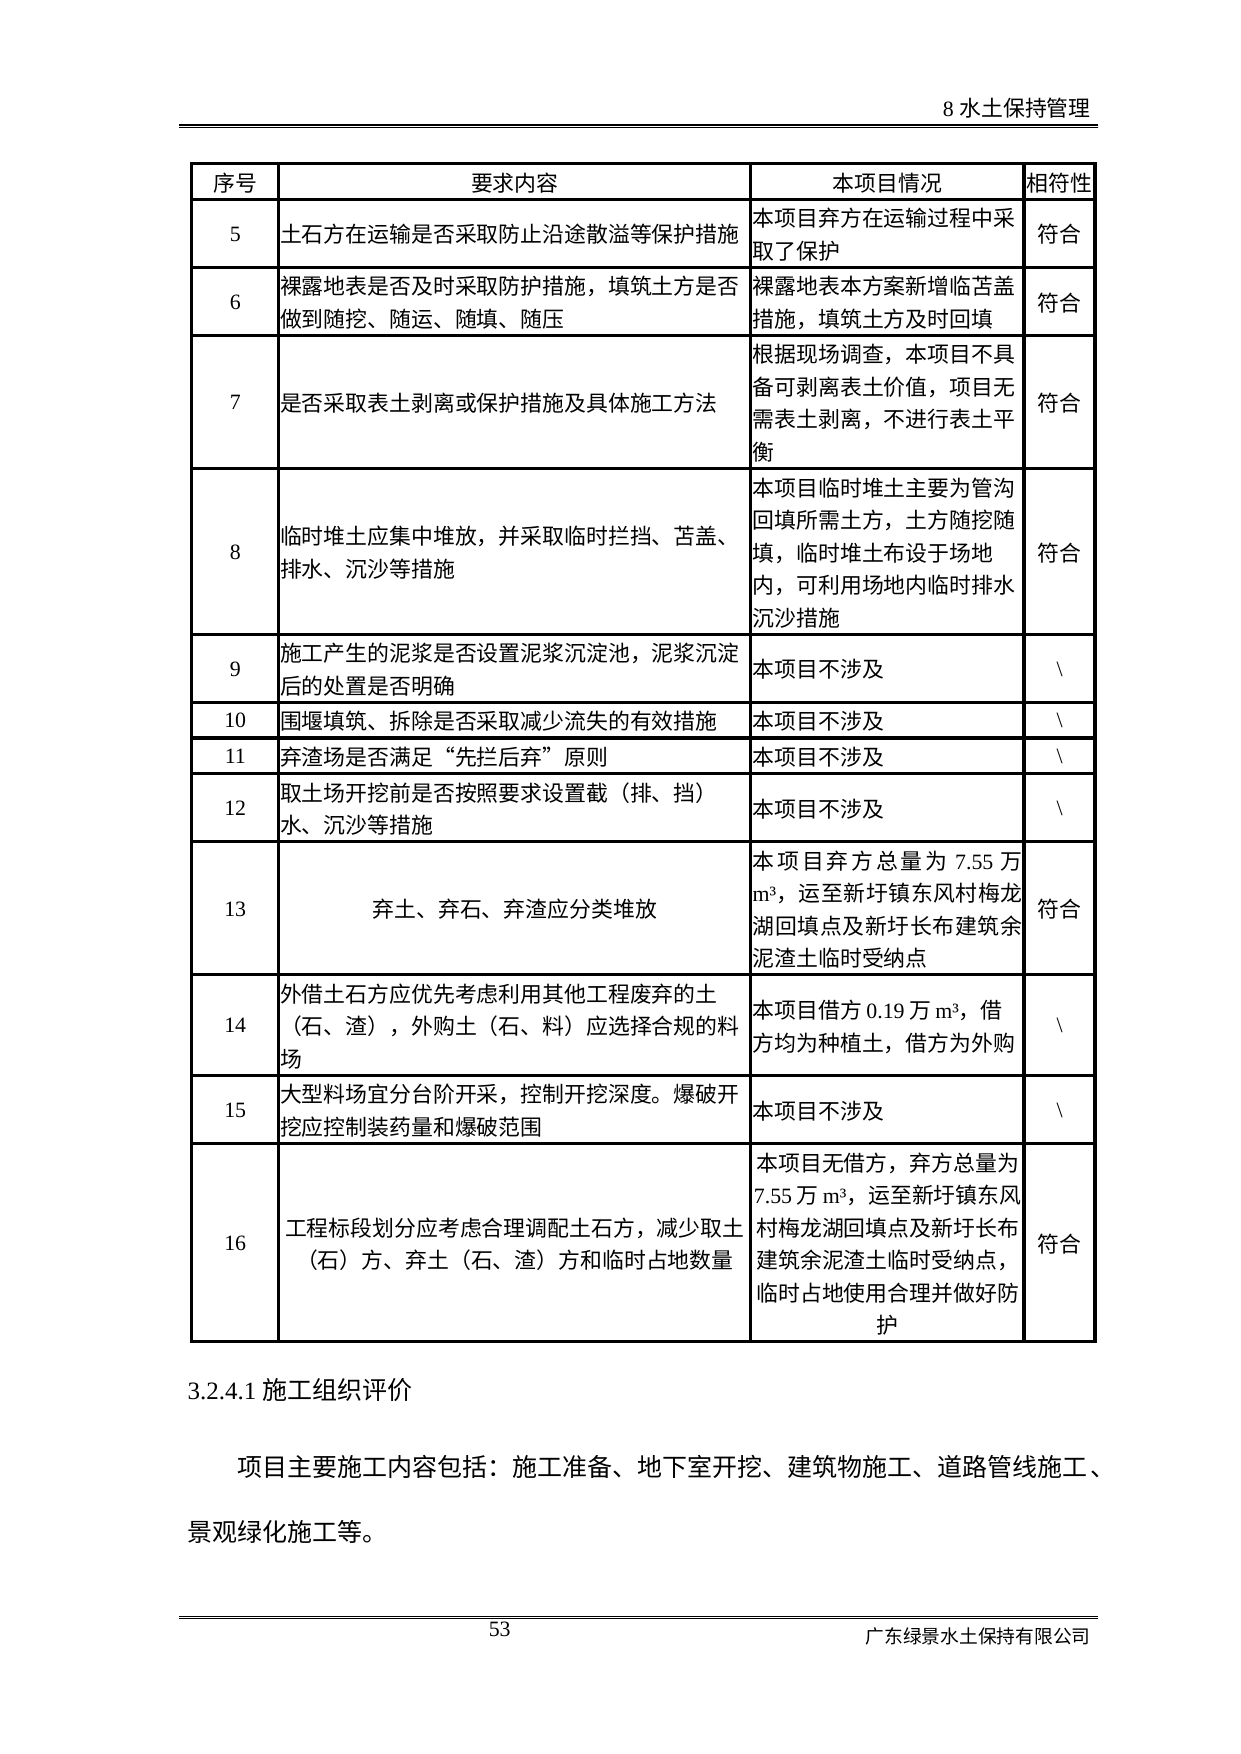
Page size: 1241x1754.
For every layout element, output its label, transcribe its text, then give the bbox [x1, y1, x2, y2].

table_cell 10 [193, 704, 277, 736]
table_cell \ [1026, 636, 1093, 701]
subtitle 3.2.4.1 施工组织评价 [187, 1356, 1090, 1421]
table_cell 7 [193, 337, 277, 467]
table_cell 土石方在运输是否采取防止沿途散溢等保护措施 [280, 201, 749, 266]
table_cell 裸露地表本方案新增临苫盖措施，填筑土方及时回填 [752, 269, 1022, 334]
table_cell 大型料场宜分台阶开采，控制开挖深度。爆破开挖应控制装药量和爆破范围 [280, 1077, 749, 1142]
table_cell 12 [193, 775, 277, 840]
table_cell 外借土石方应优先考虑利用其他工程废弃的土（石、渣），外购土（石、料）应选择合规的料场 [280, 976, 749, 1074]
table_cell 6 [193, 269, 277, 334]
table_cell \ [1026, 976, 1093, 1074]
table_cell 15 [193, 1077, 277, 1142]
table_cell 符合 [1026, 843, 1093, 973]
table_cell 施工产生的泥浆是否设置泥浆沉淀池，泥浆沉淀后的处置是否明确 [280, 636, 749, 701]
table_cell 14 [193, 976, 277, 1074]
table_cell 本项目弃方在运输过程中采取了保护 [752, 201, 1022, 266]
table_cell 符合 [1026, 337, 1093, 467]
table_cell 裸露地表是否及时采取防护措施，填筑土方是否做到随挖、随运、随填、随压 [280, 269, 749, 334]
table_cell 本项目不涉及 [752, 636, 1022, 701]
table_header 本项目情况 [752, 165, 1022, 198]
table_cell 13 [193, 843, 277, 973]
table_cell 临时堆土应集中堆放，并采取临时拦挡、苫盖、排水、沉沙等措施 [280, 470, 749, 633]
table_cell 本项目不涉及 [752, 1077, 1022, 1142]
table_cell 符合 [1026, 470, 1093, 633]
table_cell 本项目弃方总量为7.55万m³，运至新圩镇东风村梅龙湖回填点及新圩长布建筑余泥渣土临时受纳点 [752, 843, 1022, 973]
table_cell 8 [193, 470, 277, 633]
table_header 要求内容 [280, 165, 749, 198]
table_cell 11 [193, 740, 277, 772]
table_cell 根据现场调查，本项目不具备可剥离表土价值，项目无需表土剥离，不进行表土平衡 [752, 337, 1022, 467]
table_header 序号 [193, 165, 277, 198]
table_cell 本项目无借方，弃方总量为7.55万m³，运至新圩镇东风村梅龙湖回填点及新圩长布建筑余泥渣土临时受纳点，临时占地使用合理并做好防护 [752, 1145, 1022, 1340]
table_header 相符性 [1026, 165, 1093, 198]
text 项目主要施工内容包括：施工准备、地下室开挖、建筑物施工、道路管线施工、景观绿化施工等。 [187, 1433, 1090, 1563]
table_cell 取土场开挖前是否按照要求设置截（排、挡）水、沉沙等措施 [280, 775, 749, 840]
table_cell \ [1026, 740, 1093, 772]
table_cell \ [1026, 775, 1093, 840]
table_cell 本项目不涉及 [752, 704, 1022, 736]
table_cell 9 [193, 636, 277, 701]
table_cell 围堰填筑、拆除是否采取减少流失的有效措施 [280, 704, 749, 736]
table_cell 16 [193, 1145, 277, 1340]
table_cell 工程标段划分应考虑合理调配土石方，减少取土（石）方、弃土（石、渣）方和临时占地数量 [280, 1145, 749, 1340]
table_cell \ [1026, 1077, 1093, 1142]
table_cell \ [1026, 704, 1093, 736]
table_cell 本项目不涉及 [752, 740, 1022, 772]
table_cell 本项目不涉及 [752, 775, 1022, 840]
table_cell 符合 [1026, 201, 1093, 266]
table_cell 本项目临时堆土主要为管沟回填所需土方，土方随挖随填，临时堆土布设于场地内，可利用场地内临时排水沉沙措施 [752, 470, 1022, 633]
table_cell 弃渣场是否满足“先拦后弃”原则 [280, 740, 749, 772]
table_cell 符合 [1026, 1145, 1093, 1340]
table_cell 符合 [1026, 269, 1093, 334]
table_cell 5 [193, 201, 277, 266]
table_cell 弃土、弃石、弃渣应分类堆放 [280, 843, 749, 973]
table_cell 是否采取表土剥离或保护措施及具体施工方法 [280, 337, 749, 467]
table_cell 本项目借方0.19万m³，借方均为种植土，借方为外购 [752, 976, 1022, 1074]
